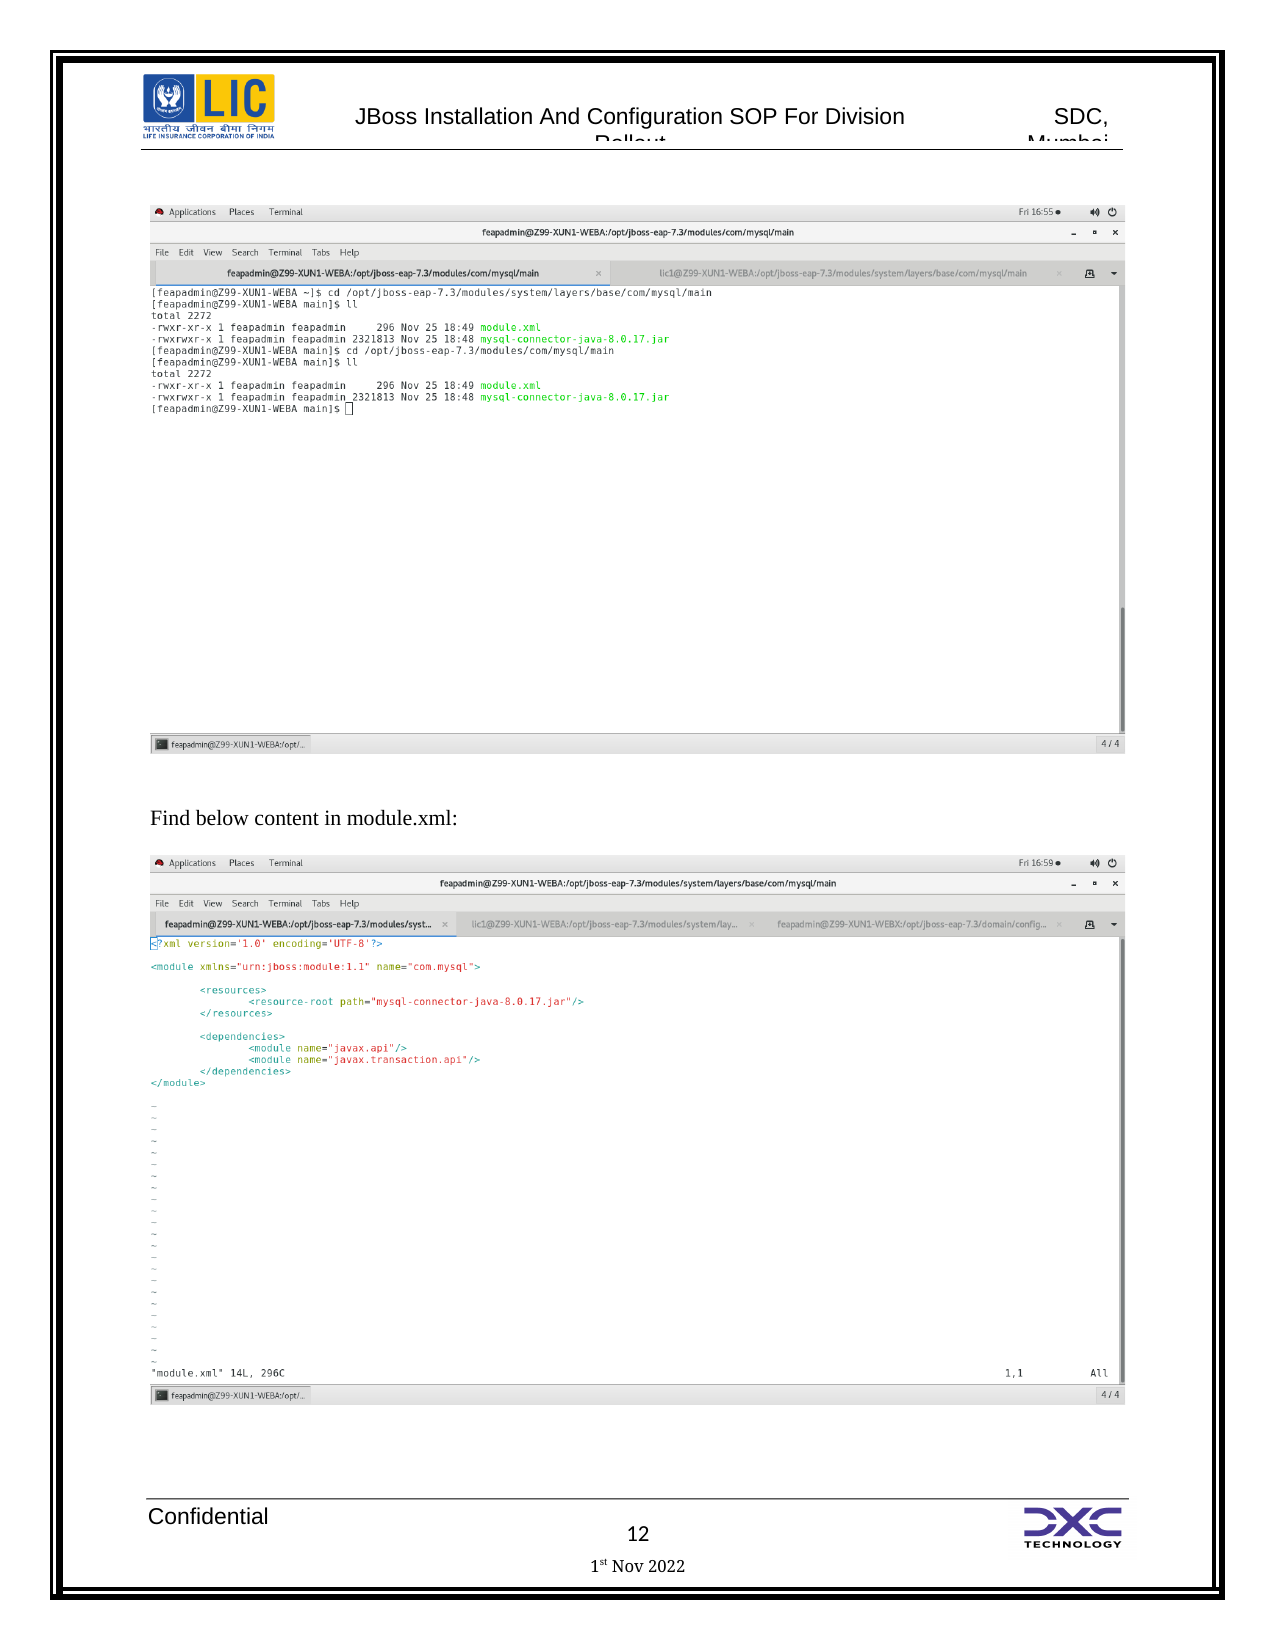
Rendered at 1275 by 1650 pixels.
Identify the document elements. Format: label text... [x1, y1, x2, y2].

text Find below content in module.xml: [150, 805, 1125, 830]
picture [150, 205, 1125, 754]
picture [150, 855, 1125, 1405]
picture [1008, 1495, 1137, 1560]
picture [140, 63, 277, 142]
